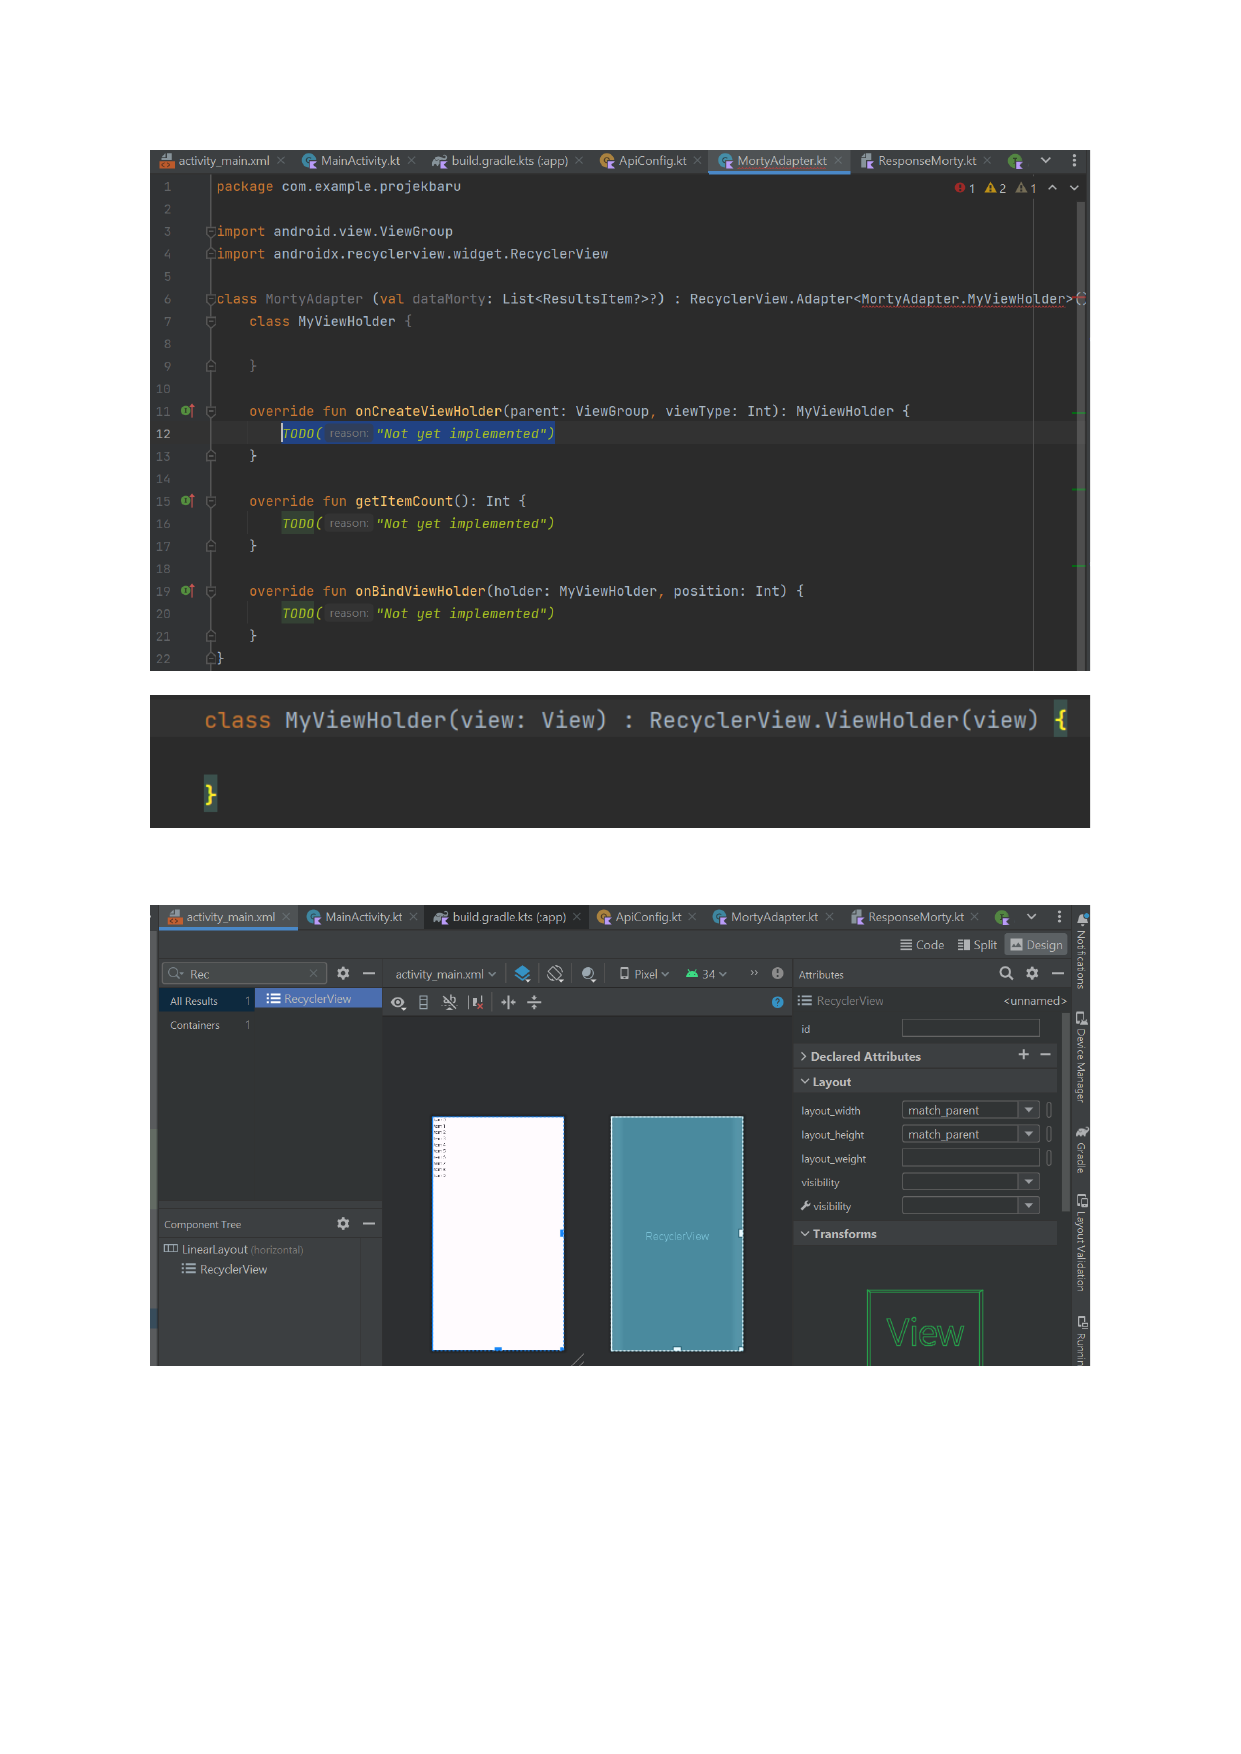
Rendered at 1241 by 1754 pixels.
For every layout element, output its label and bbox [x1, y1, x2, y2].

picture [150, 150, 1091, 671]
picture [150, 905, 1091, 1366]
picture [150, 695, 1091, 828]
